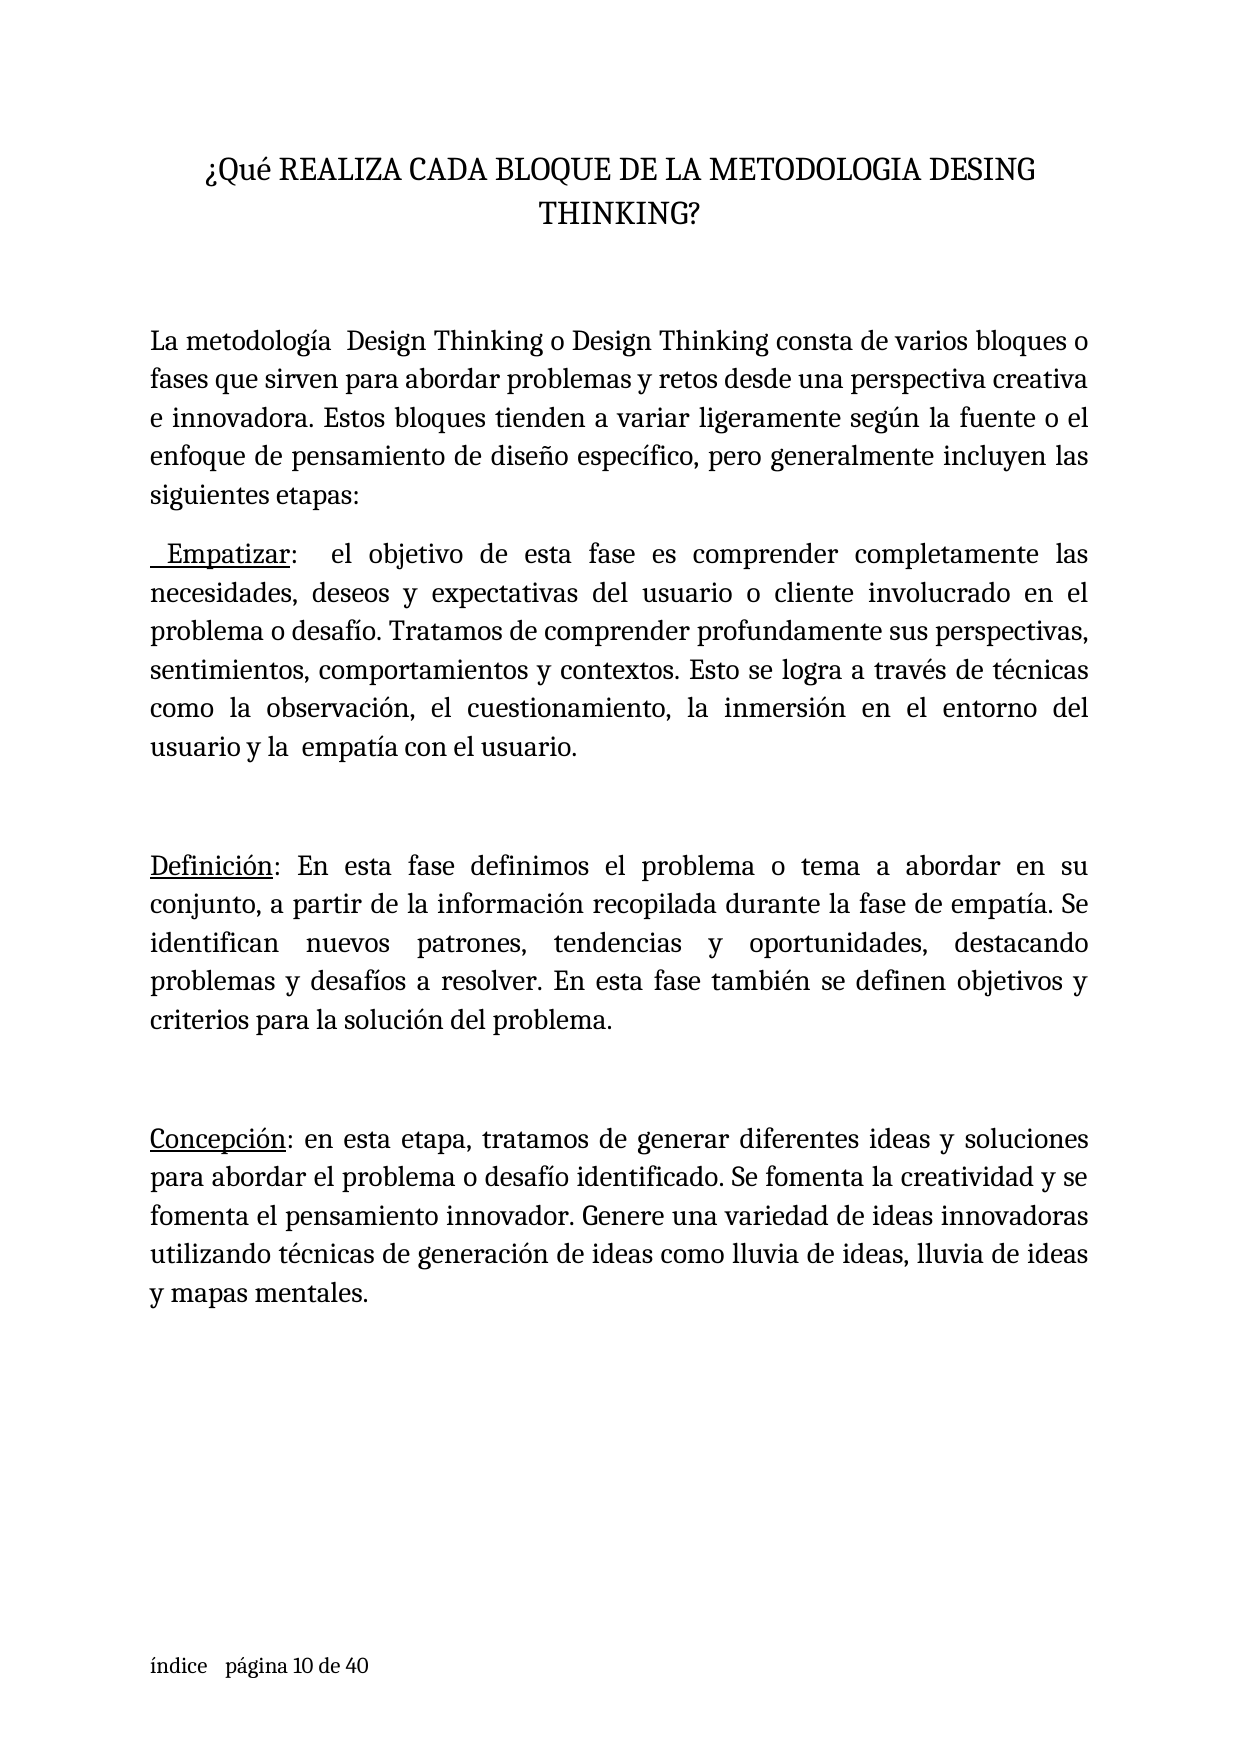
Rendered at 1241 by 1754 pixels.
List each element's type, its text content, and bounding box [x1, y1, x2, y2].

text Concepción: en esta etapa, tratamos de generar diferentes ideas y soluciones para abordar el problema o desafío identificado. Se fomenta la creatividad y se fomenta el pensamiento innovador. Genere una variedad de ideas innovadoras utilizando técnicas de generación de ideas como lluvia de ideas, lluvia de ideas y mapas mentales. [150, 1122, 1090, 1309]
text La metodología Design Thinking o Design Thinking consta de varios bloques o fases que sirven para abordar problemas y retos desde una perspectiva creativa e innovadora. Estos bloques tienden a variar ligeramente según la fuente o el enfoque de pensamiento de diseño específico, pero generalmente incluyen las siguientes etapas: [150, 324, 1090, 512]
text Empatizar: el objetivo de esta fase es comprender completamente las necesidades, deseos y expectativas del usuario o cliente involucrado en el problema o desafío. Tratamos de comprender profundamente sus perspectivas, sentimientos, comportamientos y contextos. Esto se logra a través de técnicas como la observación, el cuestionamiento, la inmersión en el entorno del usuario y la empatía con el usuario. [150, 537, 1090, 764]
text Definición: En esta fase definimos el problema o tema a abordar en su conjunto, a partir de la información recopilada durante la fase de empatía. Se identifican nuevos patrones, tendencias y oportunidades, destacando problemas y desafíos a resolver. En esta fase también se definen objetivos y criterios para la solución del problema. [150, 849, 1090, 1037]
text ¿Qué REALIZA CADA BLOQUE DE LA METODOLOGIA DESING THINKING? [150, 150, 1090, 232]
